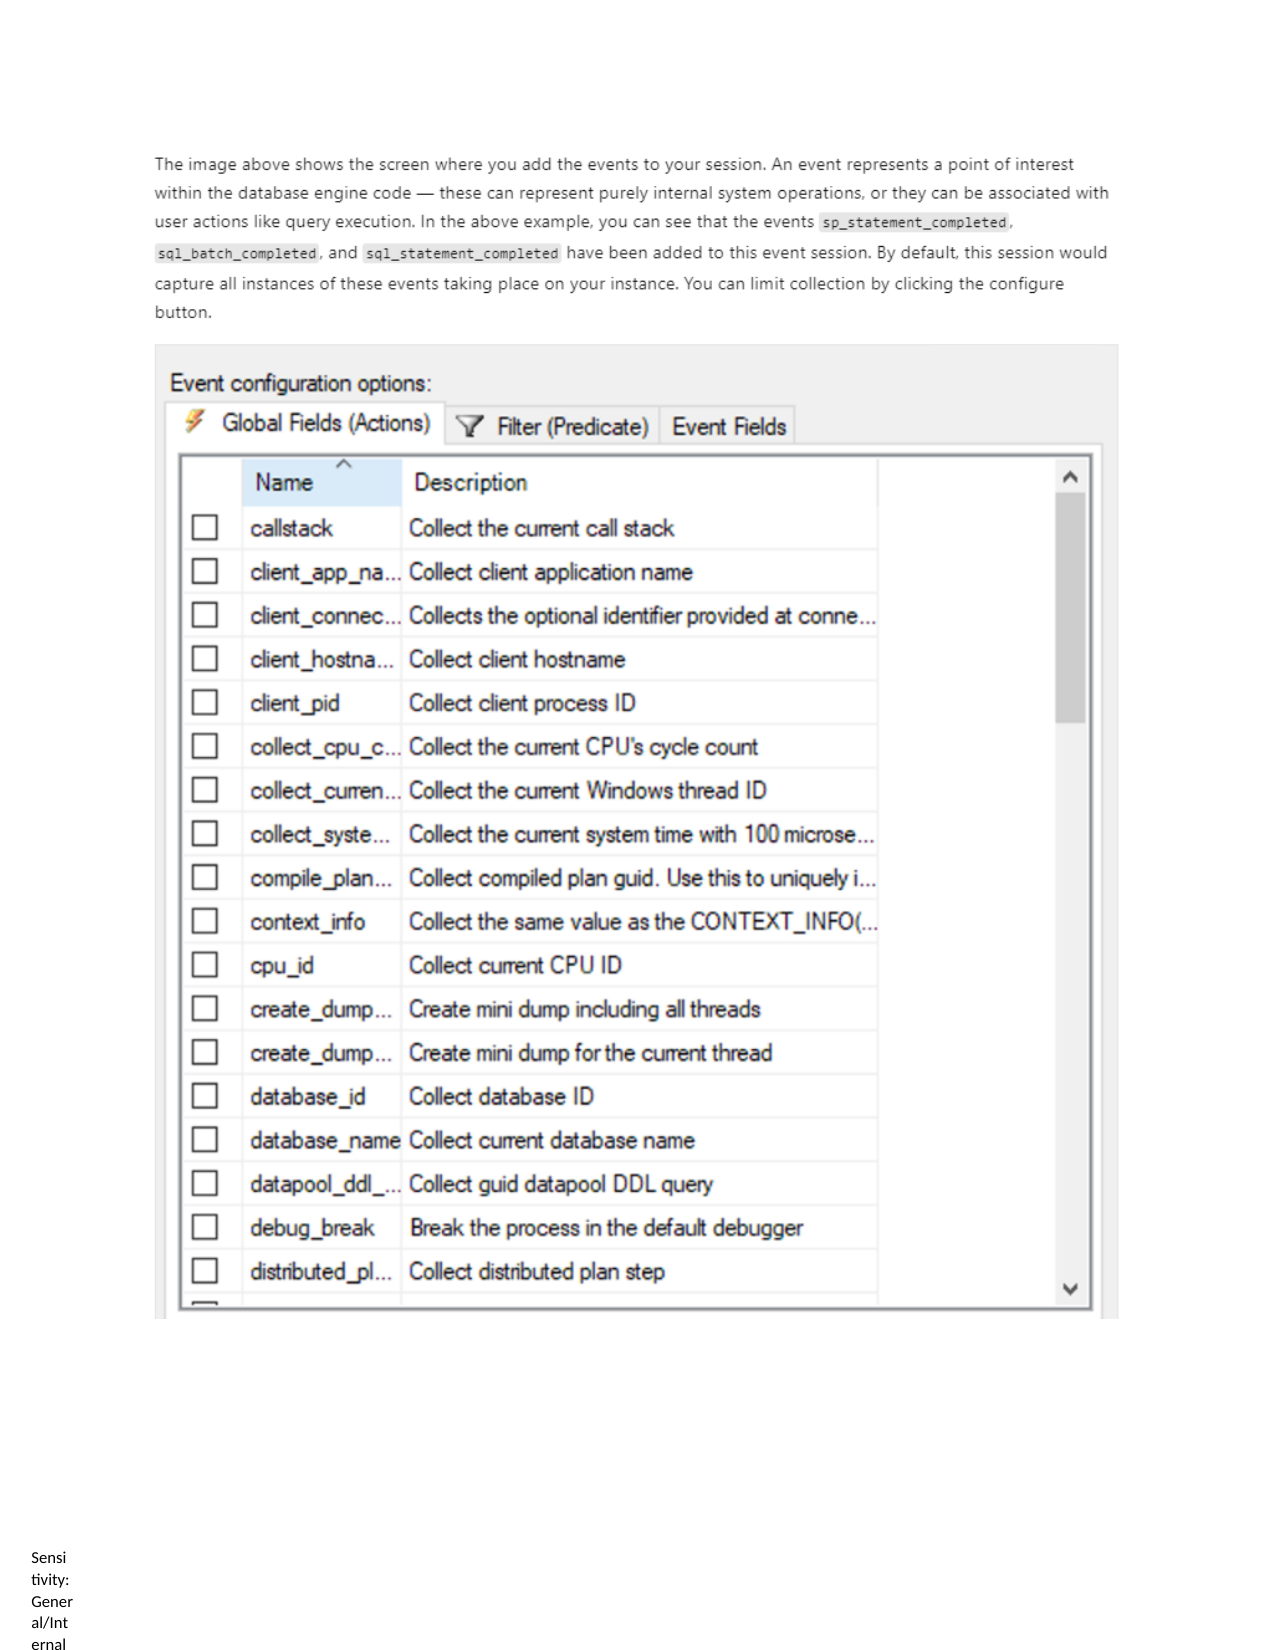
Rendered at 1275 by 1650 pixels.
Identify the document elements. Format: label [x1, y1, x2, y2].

picture [150, 150, 1125, 1319]
